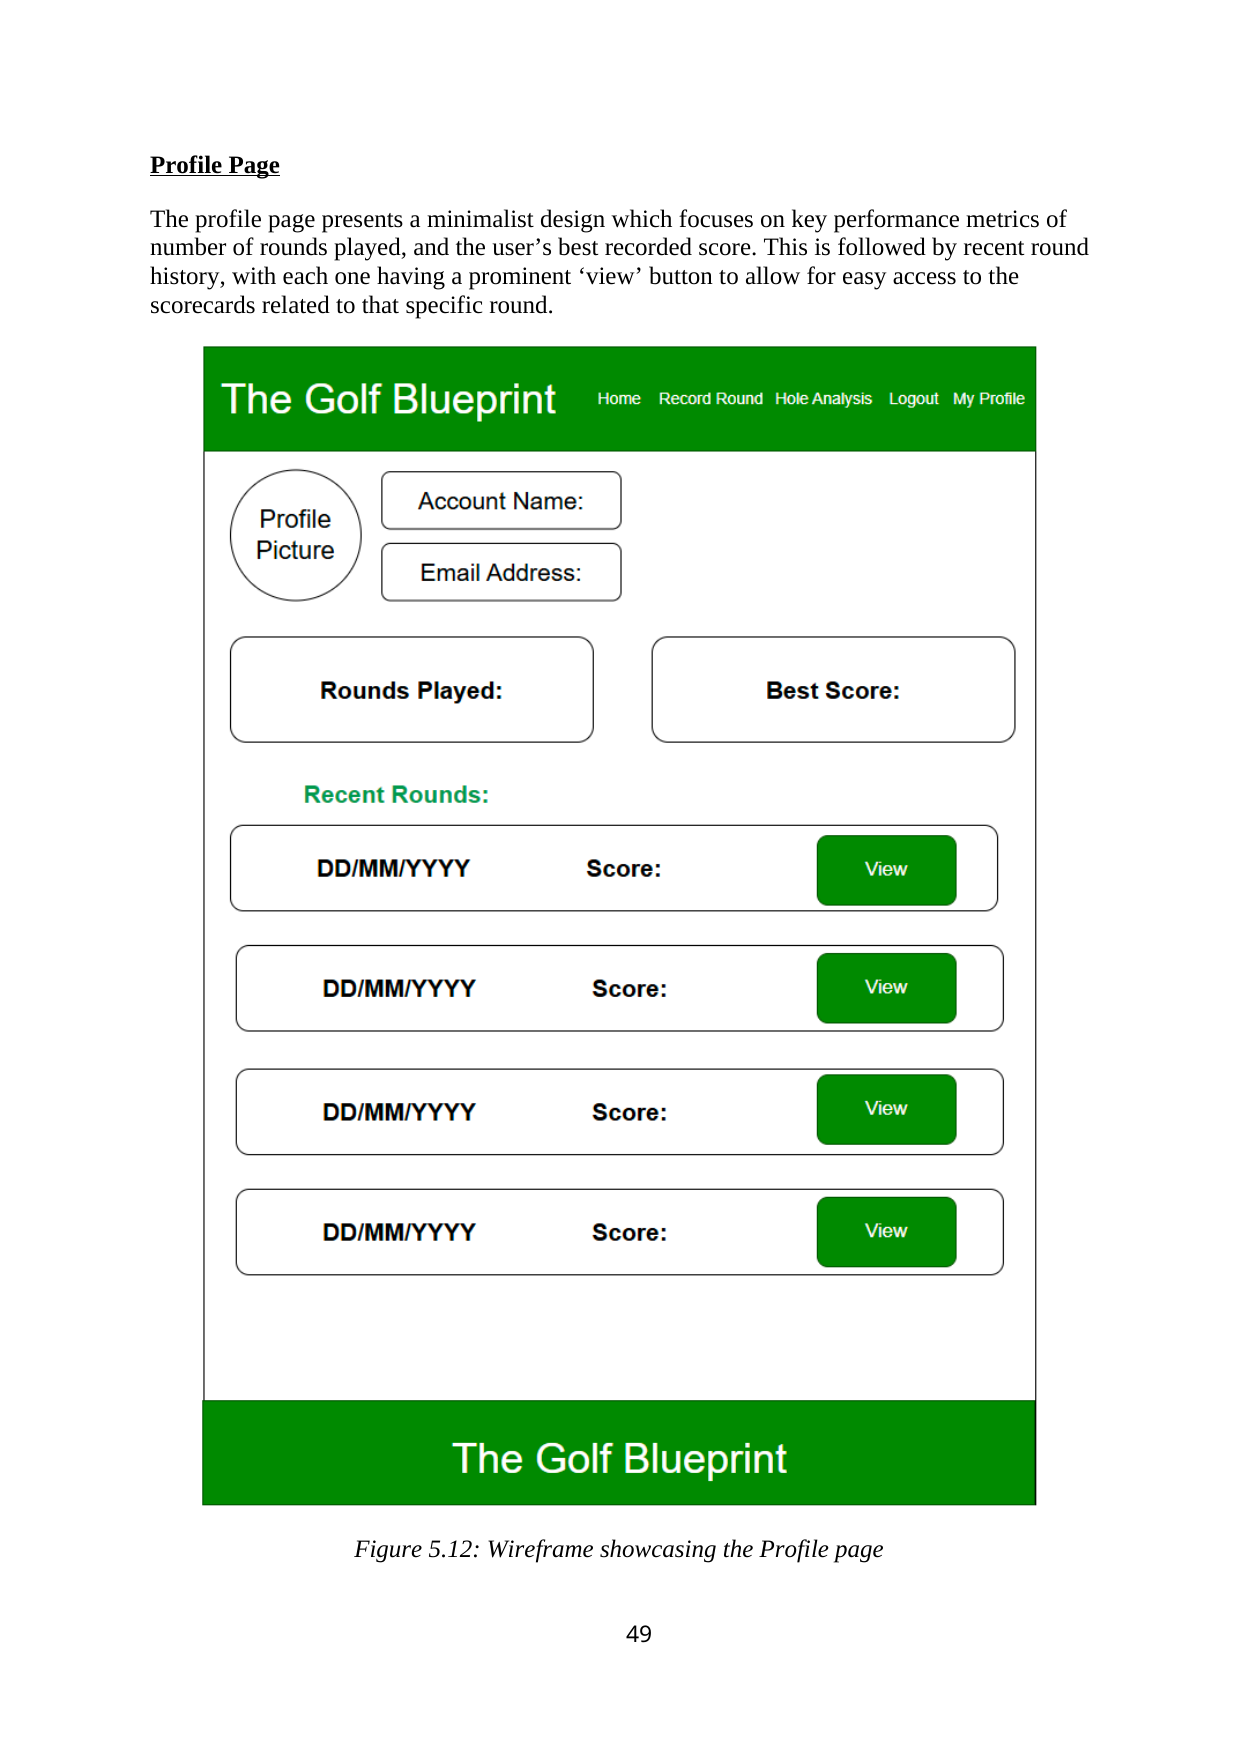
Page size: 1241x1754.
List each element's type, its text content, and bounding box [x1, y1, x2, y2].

text Figure 5.12: Wireframe showcasing the Profile page [150, 1534, 1090, 1563]
text The profile page presents a minimalist design which focuses on key performance metrics of number of rounds played, and the user’s best recorded score. This is followed by recent round history, with each one having a prominent ‘view’ button to allow for easy access to the scorecards related to that specific round. [150, 204, 1090, 319]
picture [200, 343, 1040, 1510]
text Profile Page [150, 150, 1090, 179]
